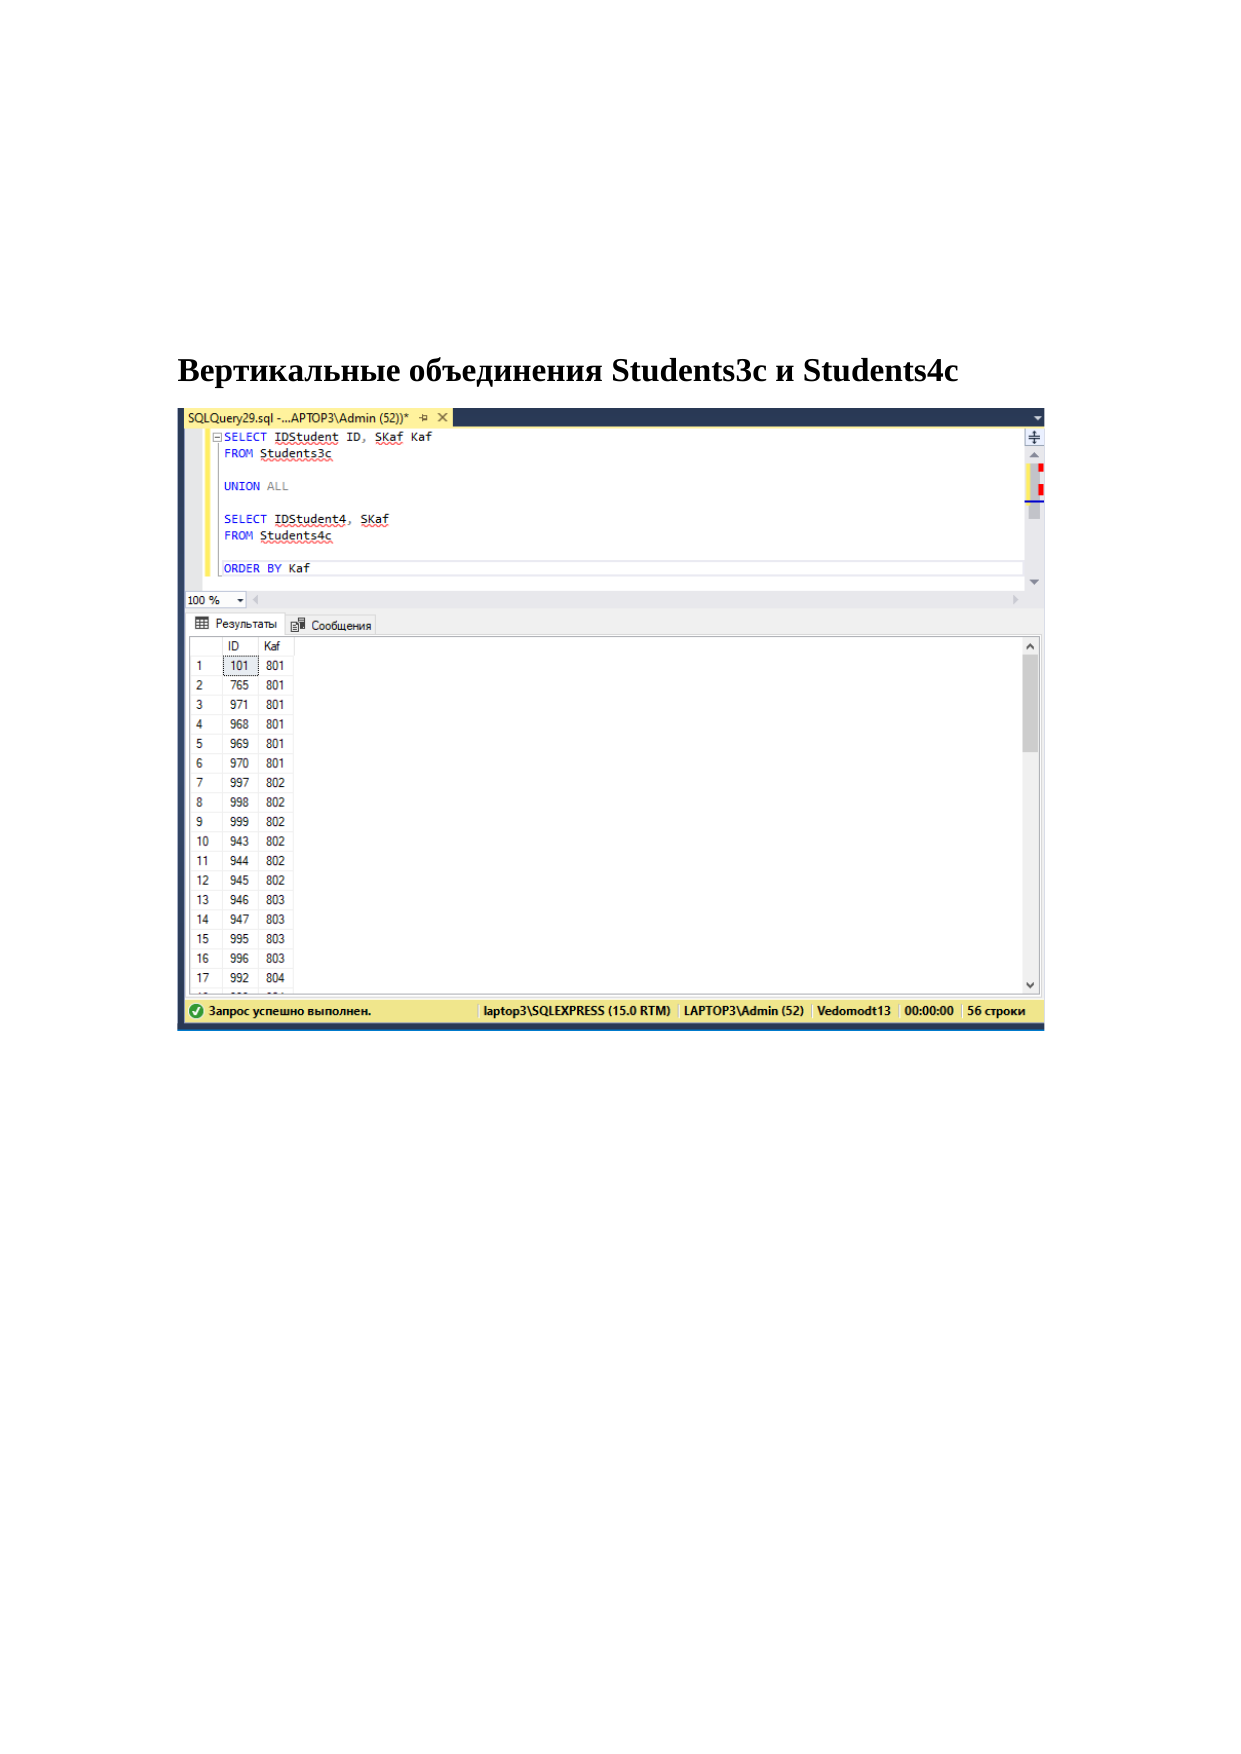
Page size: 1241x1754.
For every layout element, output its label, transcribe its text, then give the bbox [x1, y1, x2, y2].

picture [177, 408, 1045, 1031]
text Вертикальные объединения Students3c и Students4c [177, 350, 1152, 388]
